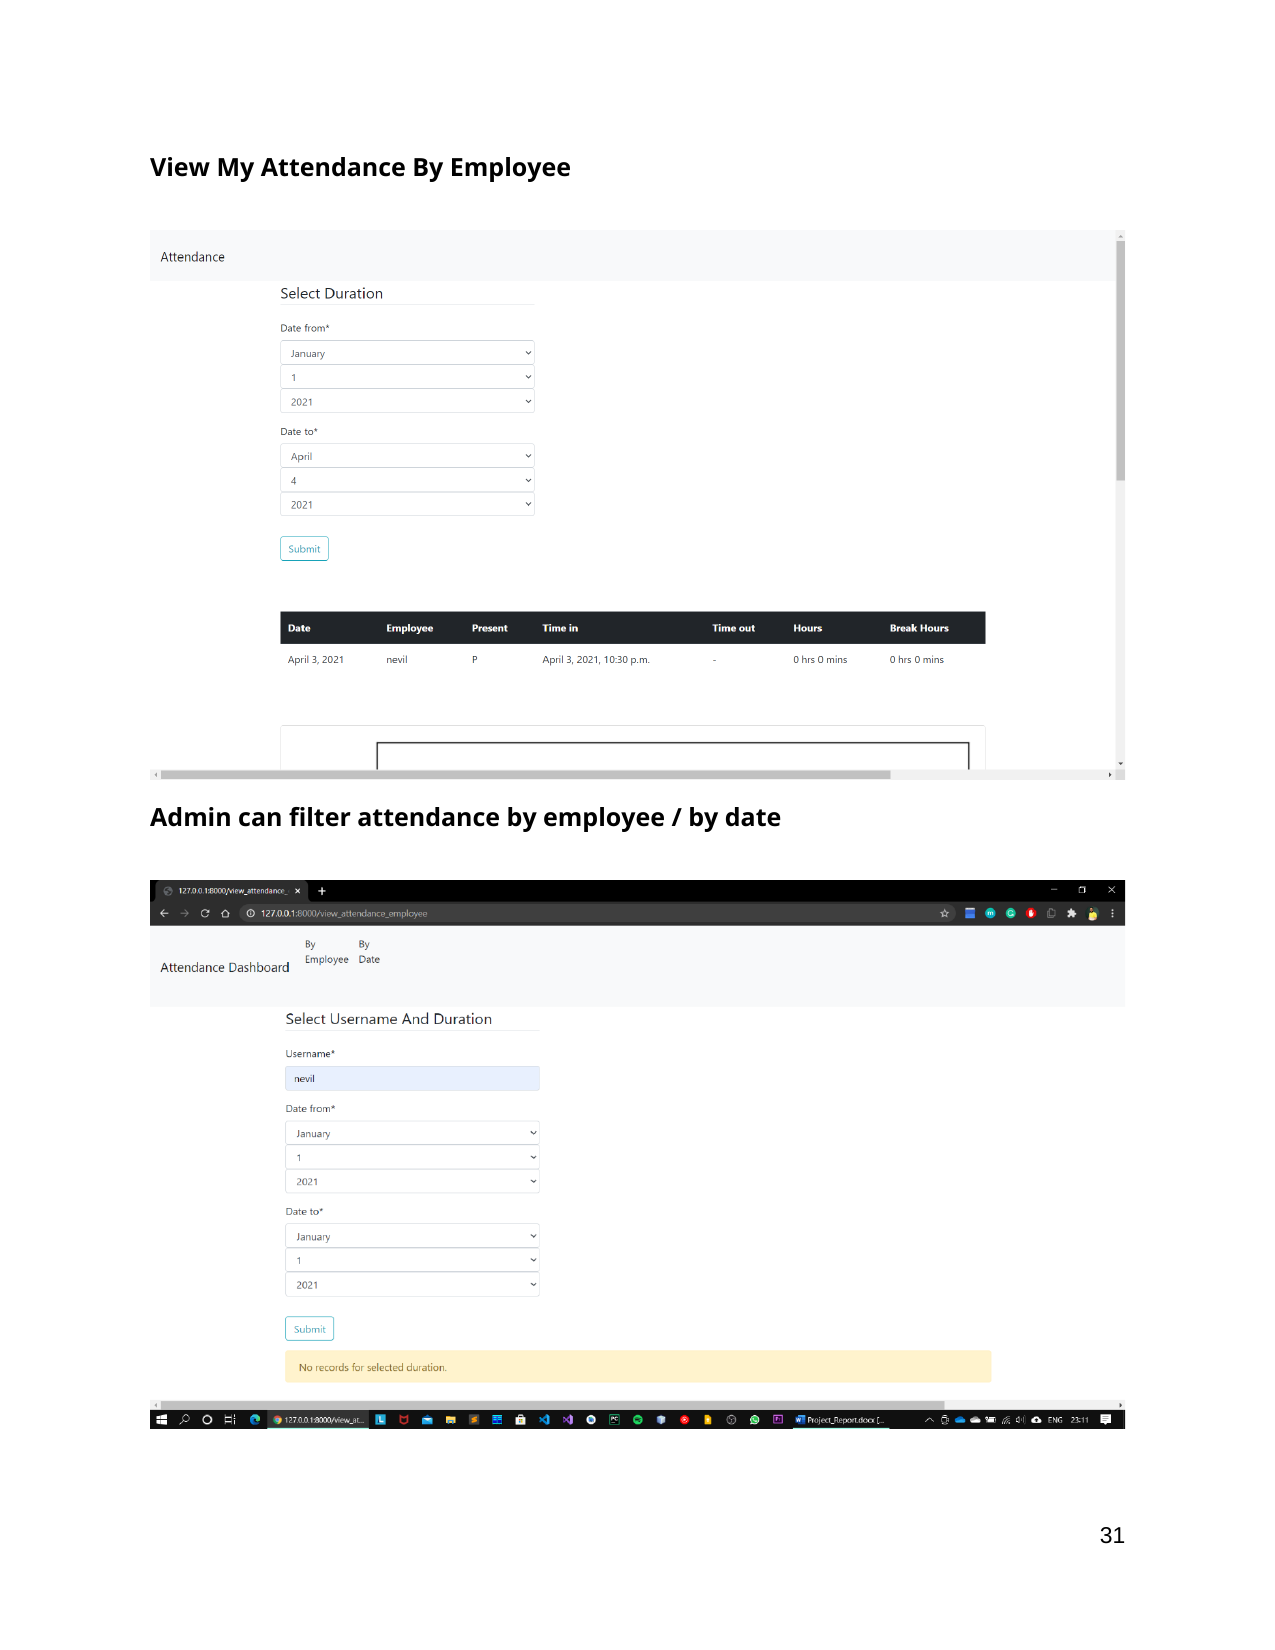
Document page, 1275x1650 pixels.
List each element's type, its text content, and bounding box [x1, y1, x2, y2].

text Admin can filter attendance by employee / by date [150, 799, 1125, 833]
picture [150, 880, 1125, 1429]
picture [150, 230, 1125, 780]
text View My Attendance By Employee [150, 150, 1125, 184]
